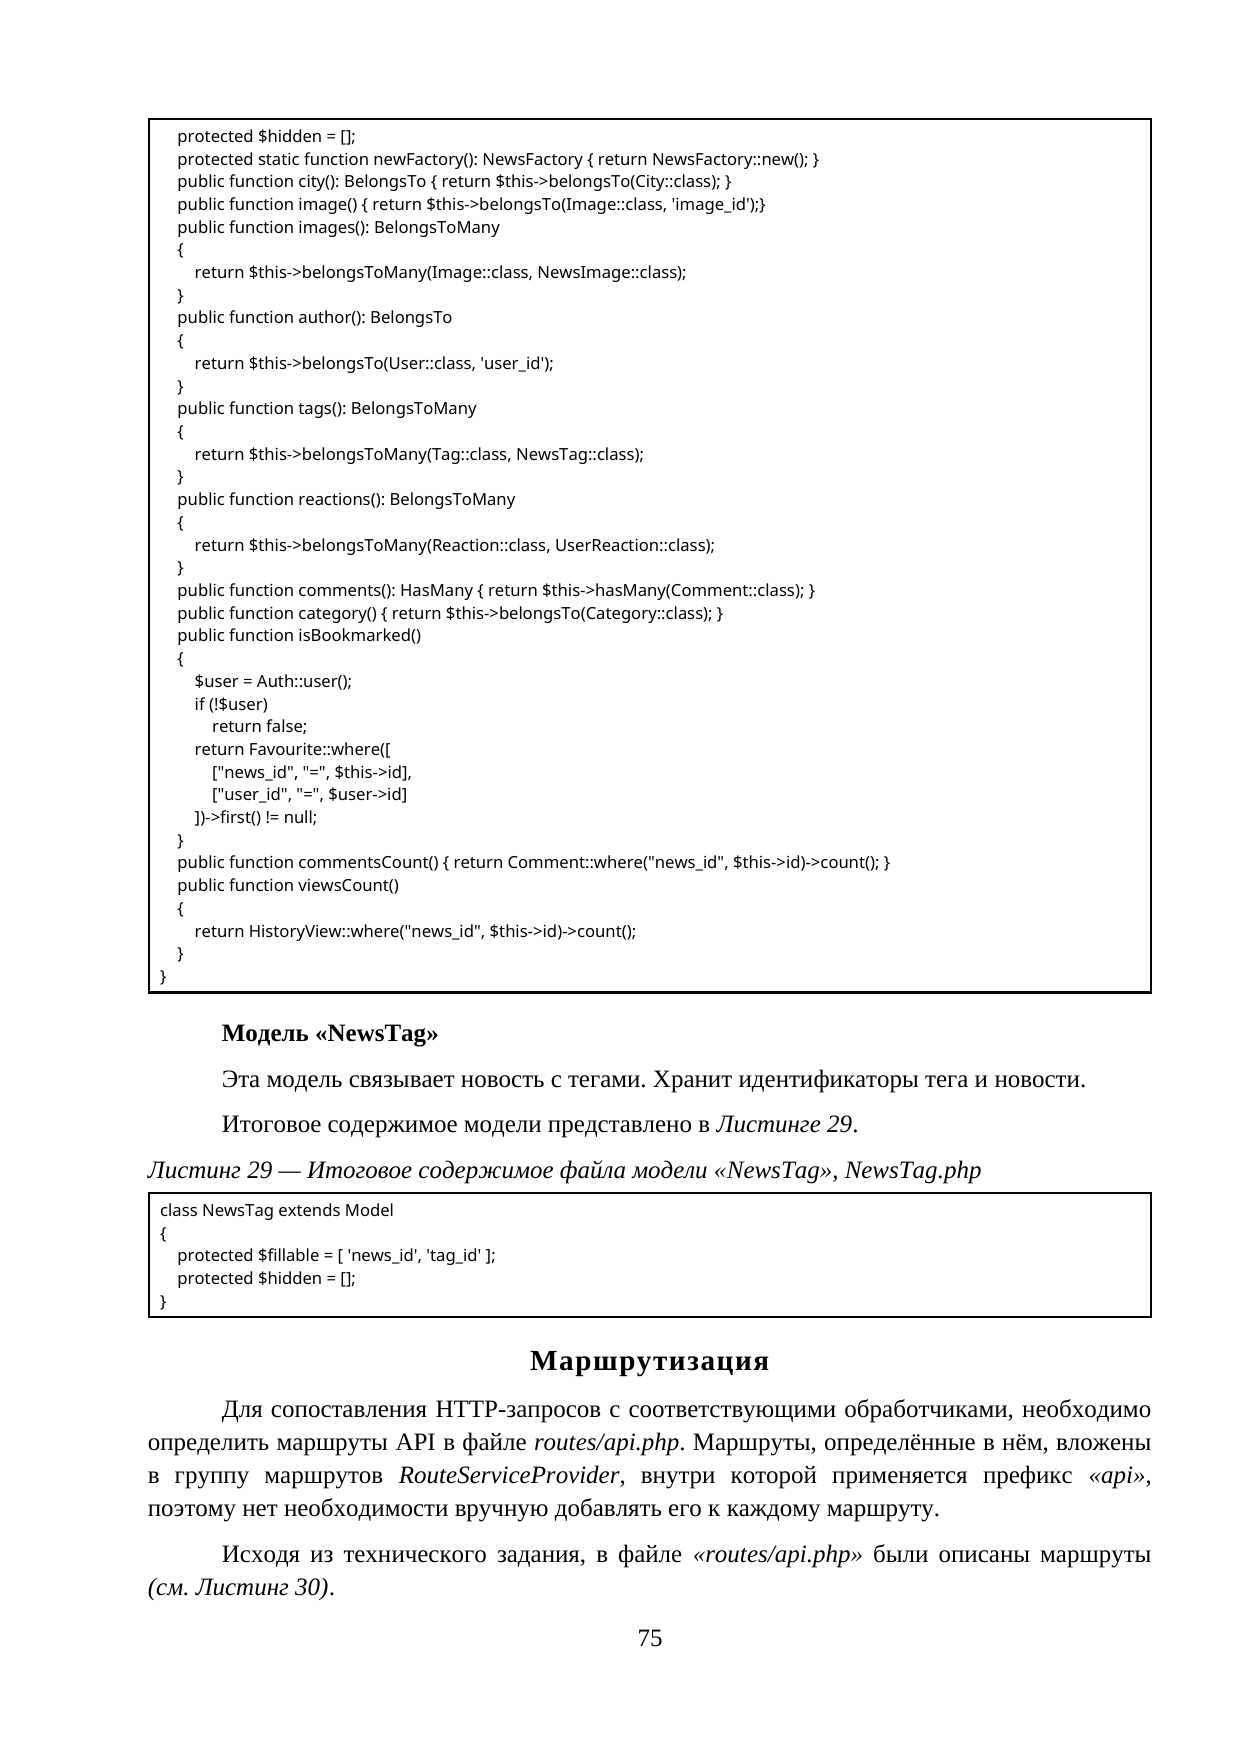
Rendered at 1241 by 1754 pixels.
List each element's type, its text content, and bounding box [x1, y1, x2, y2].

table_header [150, 120, 1150, 991]
text Для сопоставления HTTP-запросов с соответствующими обработчиками, необходимо определить маршруты API в файле routes/api.php. Маршруты, определённые в нём, вложены в группу маршрутов RouteServiceProvider, внутри которой применяется префикс «api», поэтому нет необходимости вручную добавлять его к каждому маршруту. [148, 1394, 1152, 1522]
table_header class NewsTag extends Model { protected $fillable = [ 'news_id', 'tag_id' ]; protected $hidden = []; } [150, 1194, 1150, 1316]
list Листинг 29 — Итоговое содержимое файла модели «NewsTag», NewsTag.php [148, 1155, 1152, 1184]
text Исходя из технического задания, в файле «routes/api.php» были описаны маршруты (см. Листинг 30). [148, 1539, 1152, 1601]
text Эта модель связывает новость с тегами. Хранит идентификаторы тега и новости. [148, 1064, 1152, 1093]
subtitle Маршрутизация [148, 1343, 1152, 1377]
text Итоговое содержимое модели представлено в Листинге 29. [148, 1109, 1152, 1138]
text Модель «NewsTag» [148, 1018, 1152, 1047]
